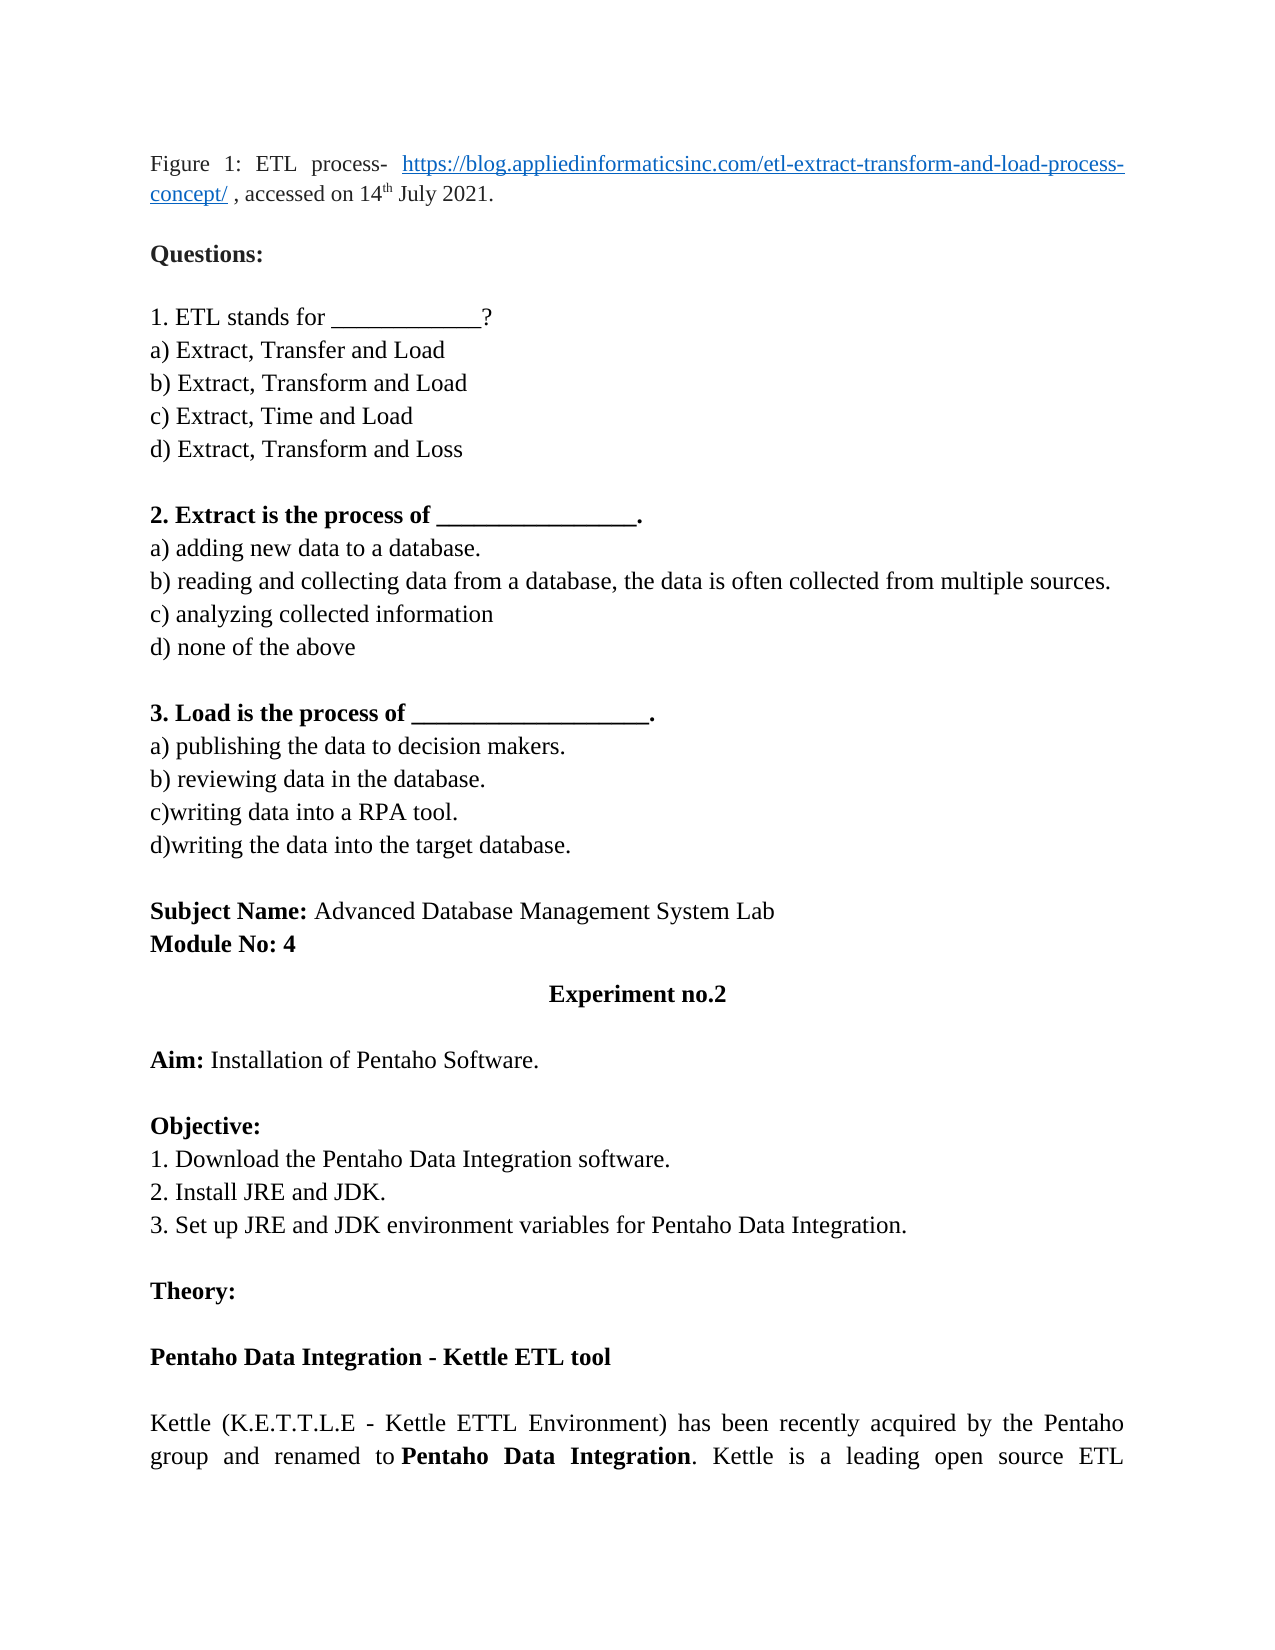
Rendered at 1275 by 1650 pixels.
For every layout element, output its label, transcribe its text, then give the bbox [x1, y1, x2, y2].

text Module No: 4 [150, 929, 1125, 958]
text Figure 1: ETL process- https://blog.appliedinformaticsinc.com/etl-extract-transform-and-load-process-concept/ , accessed on 14th July 2021. [150, 150, 1125, 207]
text a) adding new data to a database. [150, 533, 1125, 562]
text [150, 1408, 1125, 1470]
text c) Extract, Time and Load [150, 401, 1125, 429]
text d)writing the data into the target database. [150, 830, 1125, 859]
text Objective: [150, 1111, 1125, 1140]
text Subject Name: Advanced Database Management System Lab [150, 896, 1125, 925]
text 3. Load is the process of ___________________. [150, 698, 1125, 727]
subtitle Pentaho Data Integration - Kettle ETL tool [150, 1342, 1125, 1371]
text Aim: Installation of Pentaho Software. [150, 1045, 1125, 1074]
text 1. ETL stands for ____________? [150, 302, 1125, 331]
text b) Extract, Transform and Load [150, 368, 1125, 397]
text 2. Extract is the process of ________________. [150, 500, 1125, 529]
text Experiment no.2 [150, 979, 1125, 1008]
text b) reading and collecting data from a database, the data is often collected from multiple sources. [150, 566, 1125, 595]
text Theory: [150, 1276, 1125, 1305]
text d) none of the above [150, 632, 1125, 661]
text d) Extract, Transform and Loss [150, 434, 1125, 463]
text 1. Download the Pentaho Data Integration software. [150, 1144, 1125, 1173]
text c)writing data into a RPA tool. [150, 797, 1125, 826]
text c) analyzing collected information [150, 599, 1125, 628]
text b) reviewing data in the database. [150, 764, 1125, 793]
text Questions: [150, 239, 1125, 268]
text a) publishing the data to decision makers. [150, 731, 1125, 760]
text a) Extract, Transfer and Load [150, 335, 1125, 363]
text 3. Set up JRE and JDK environment variables for Pentaho Data Integration. [150, 1210, 1125, 1239]
text 2. Install JRE and JDK. [150, 1177, 1125, 1206]
